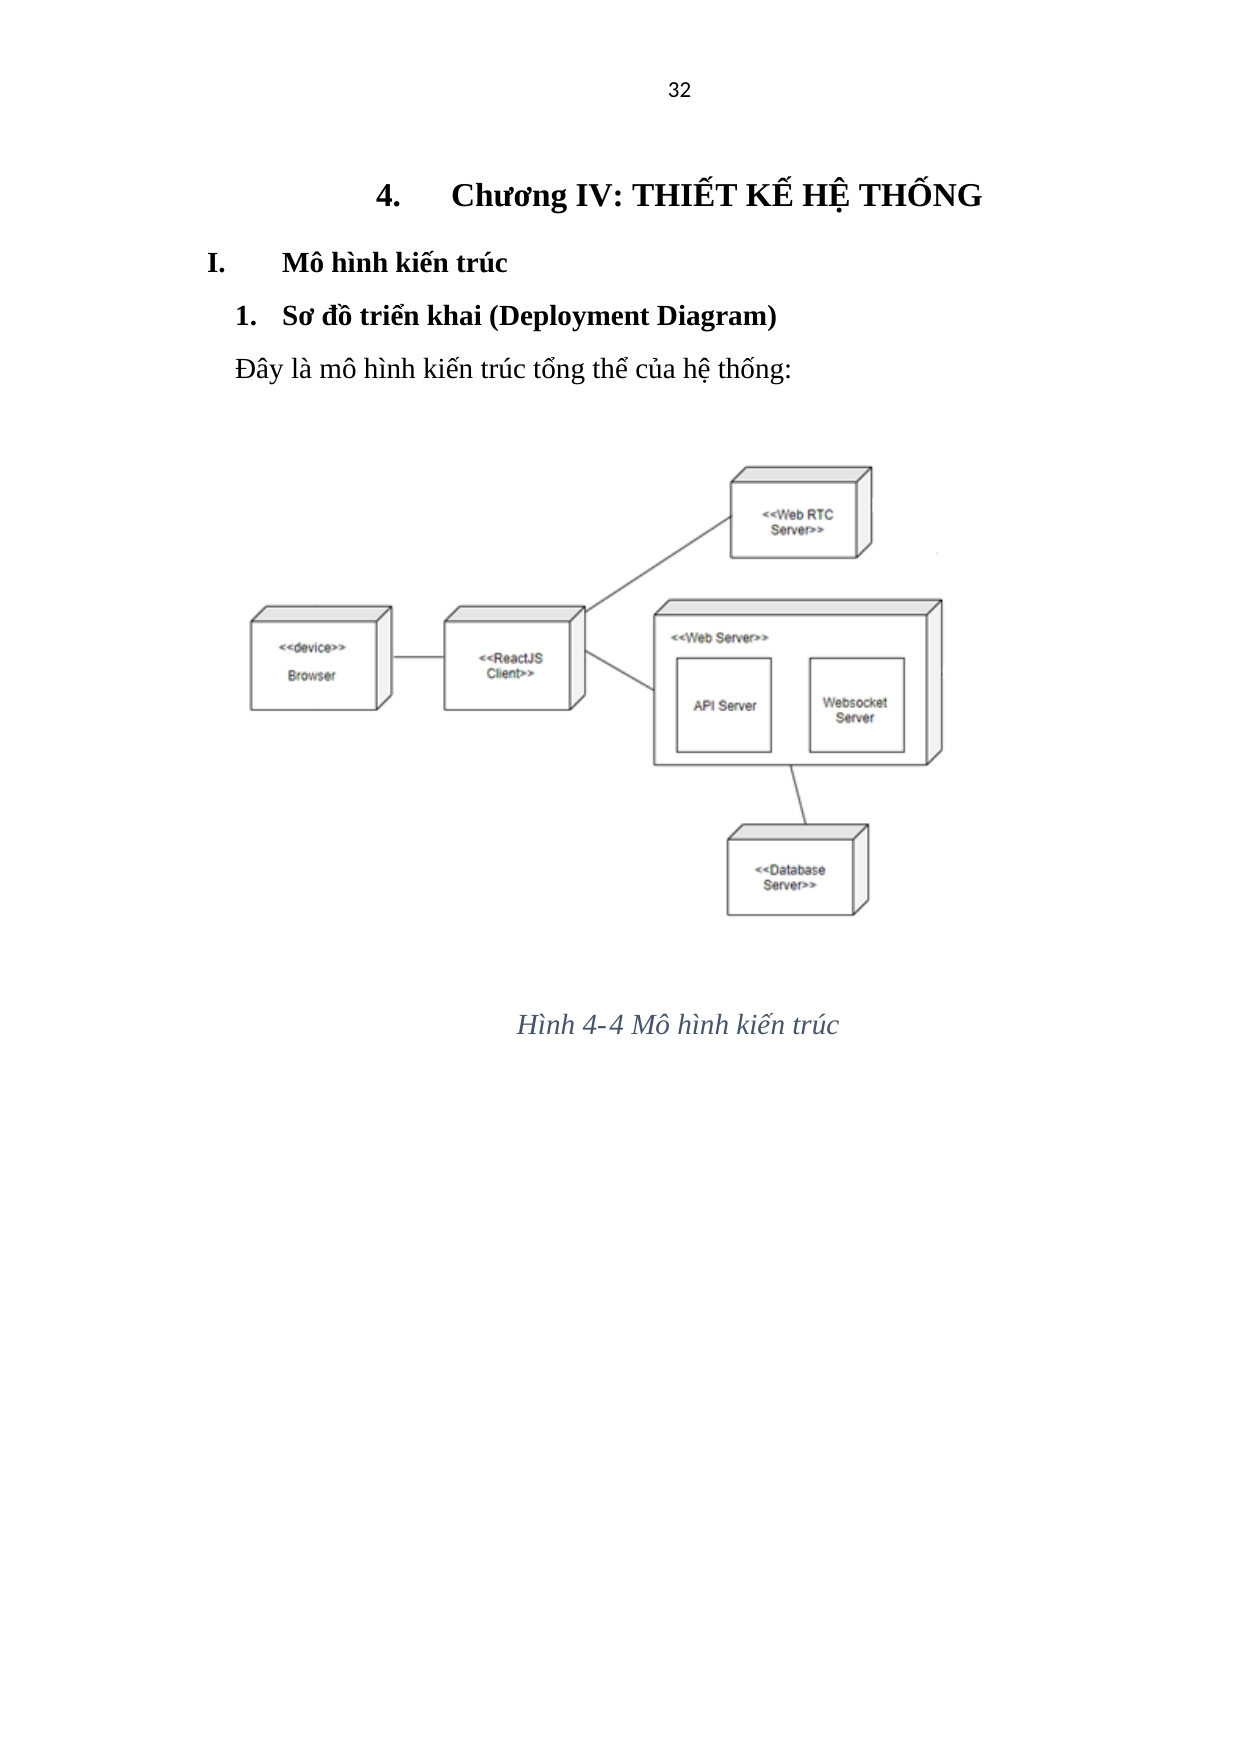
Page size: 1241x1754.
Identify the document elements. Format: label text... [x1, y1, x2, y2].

list Mô hình kiến trúc [207, 246, 1152, 279]
subtitle Chương IV: THIẾT KẾ HỆ THỐNG [207, 175, 1152, 213]
list Sơ đồ triển khai (Deployment Diagram) [235, 298, 1152, 332]
text Đây là mô hình kiến trúc tổng thể của hệ thống: [207, 351, 1152, 385]
picture [234, 456, 1079, 988]
